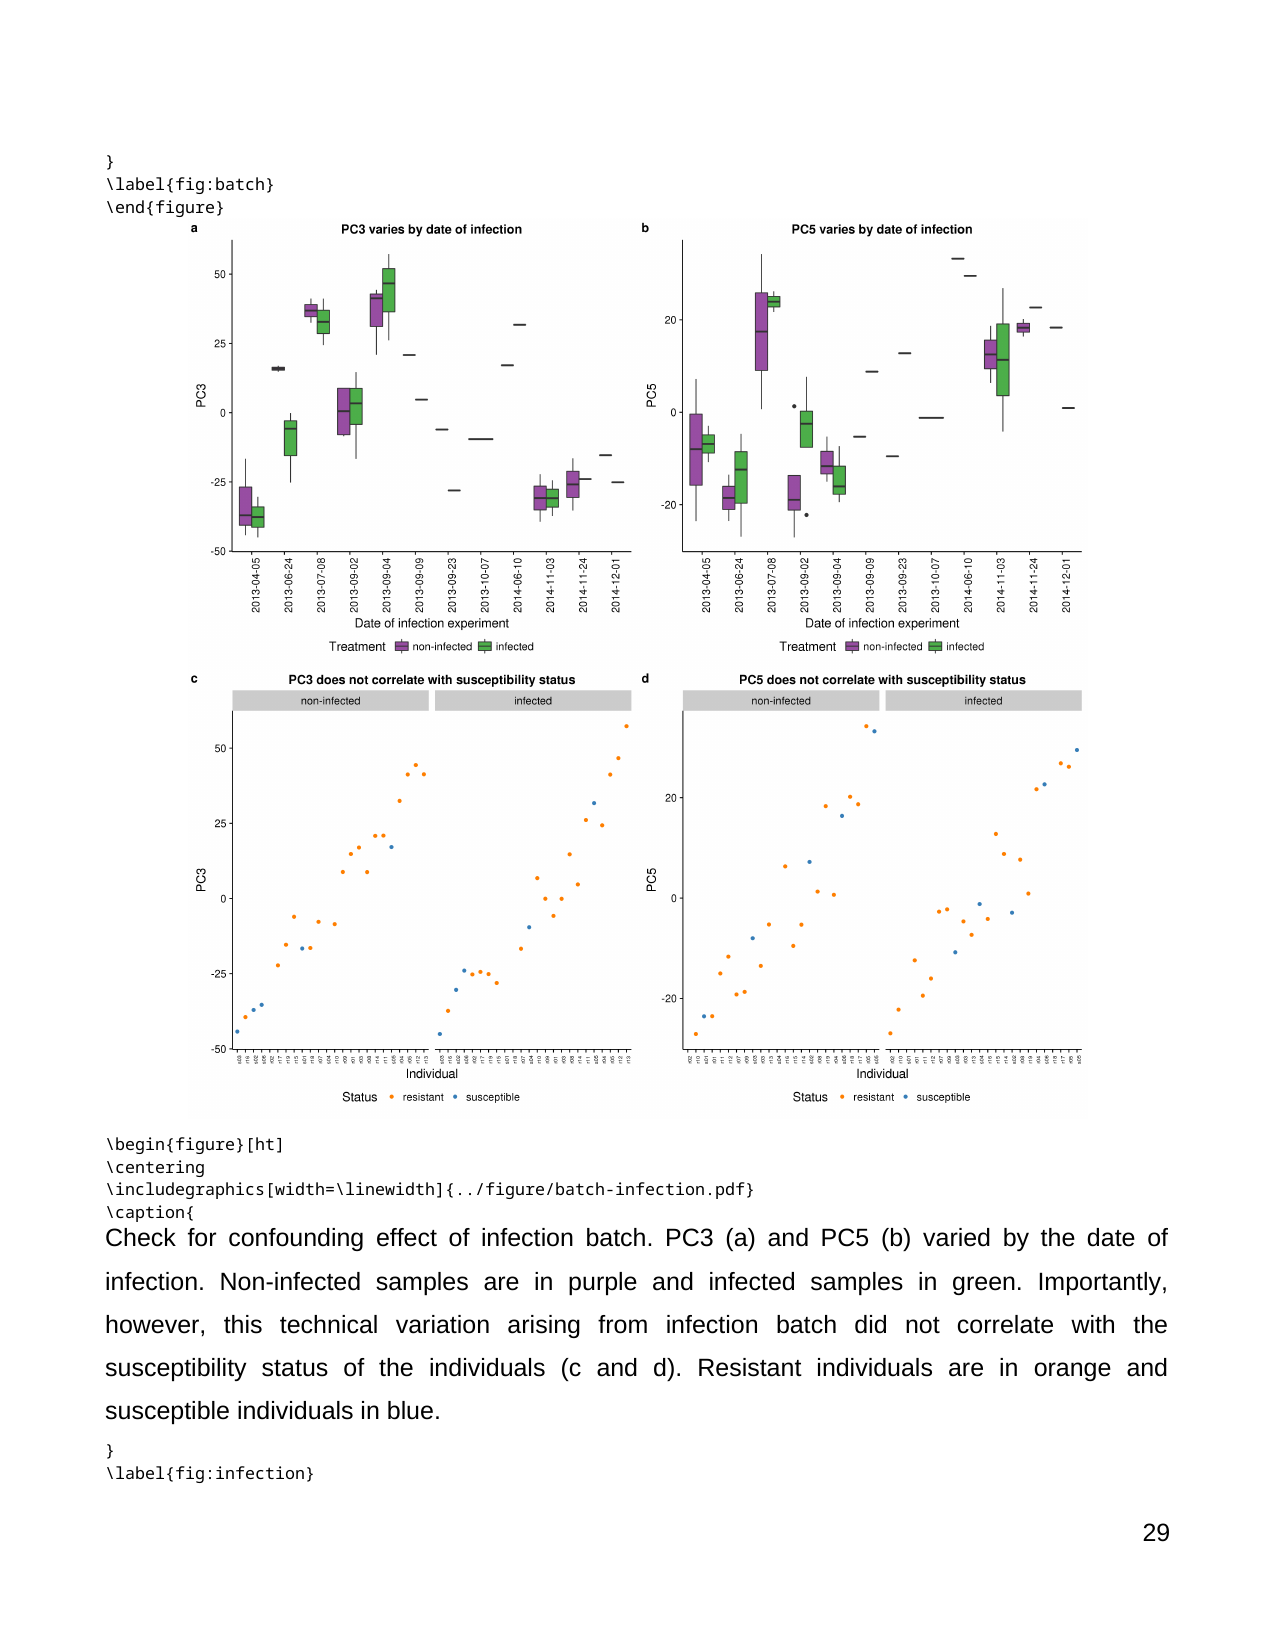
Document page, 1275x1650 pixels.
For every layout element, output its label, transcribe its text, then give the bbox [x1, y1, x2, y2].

text \label{fig:batch} [105, 173, 1170, 195]
text \includegraphics[width=\linewidth]{../figure/batch-infection.pdf} [105, 1178, 1170, 1201]
text } [105, 1439, 1170, 1462]
text \end{figure} [105, 195, 1170, 218]
text \begin{figure}[ht] [105, 1132, 1170, 1155]
text Check for confounding effect of infection batch. PC3 (a) and PC5 (b) varied by the date of infection. Non-infected samples are in purple and infected samples in green. Importantly, however, this technical variation arising from infection batch did not correlate with the susceptibility status of the individuals (c and d). Resistant individuals are in orange and susceptible individuals in blue. [105, 1223, 1170, 1424]
picture [187, 218, 1088, 1119]
text \label{fig:infection} [105, 1462, 1170, 1484]
text \caption{ [105, 1201, 1170, 1223]
text } [105, 150, 1170, 173]
text \centering [105, 1155, 1170, 1178]
